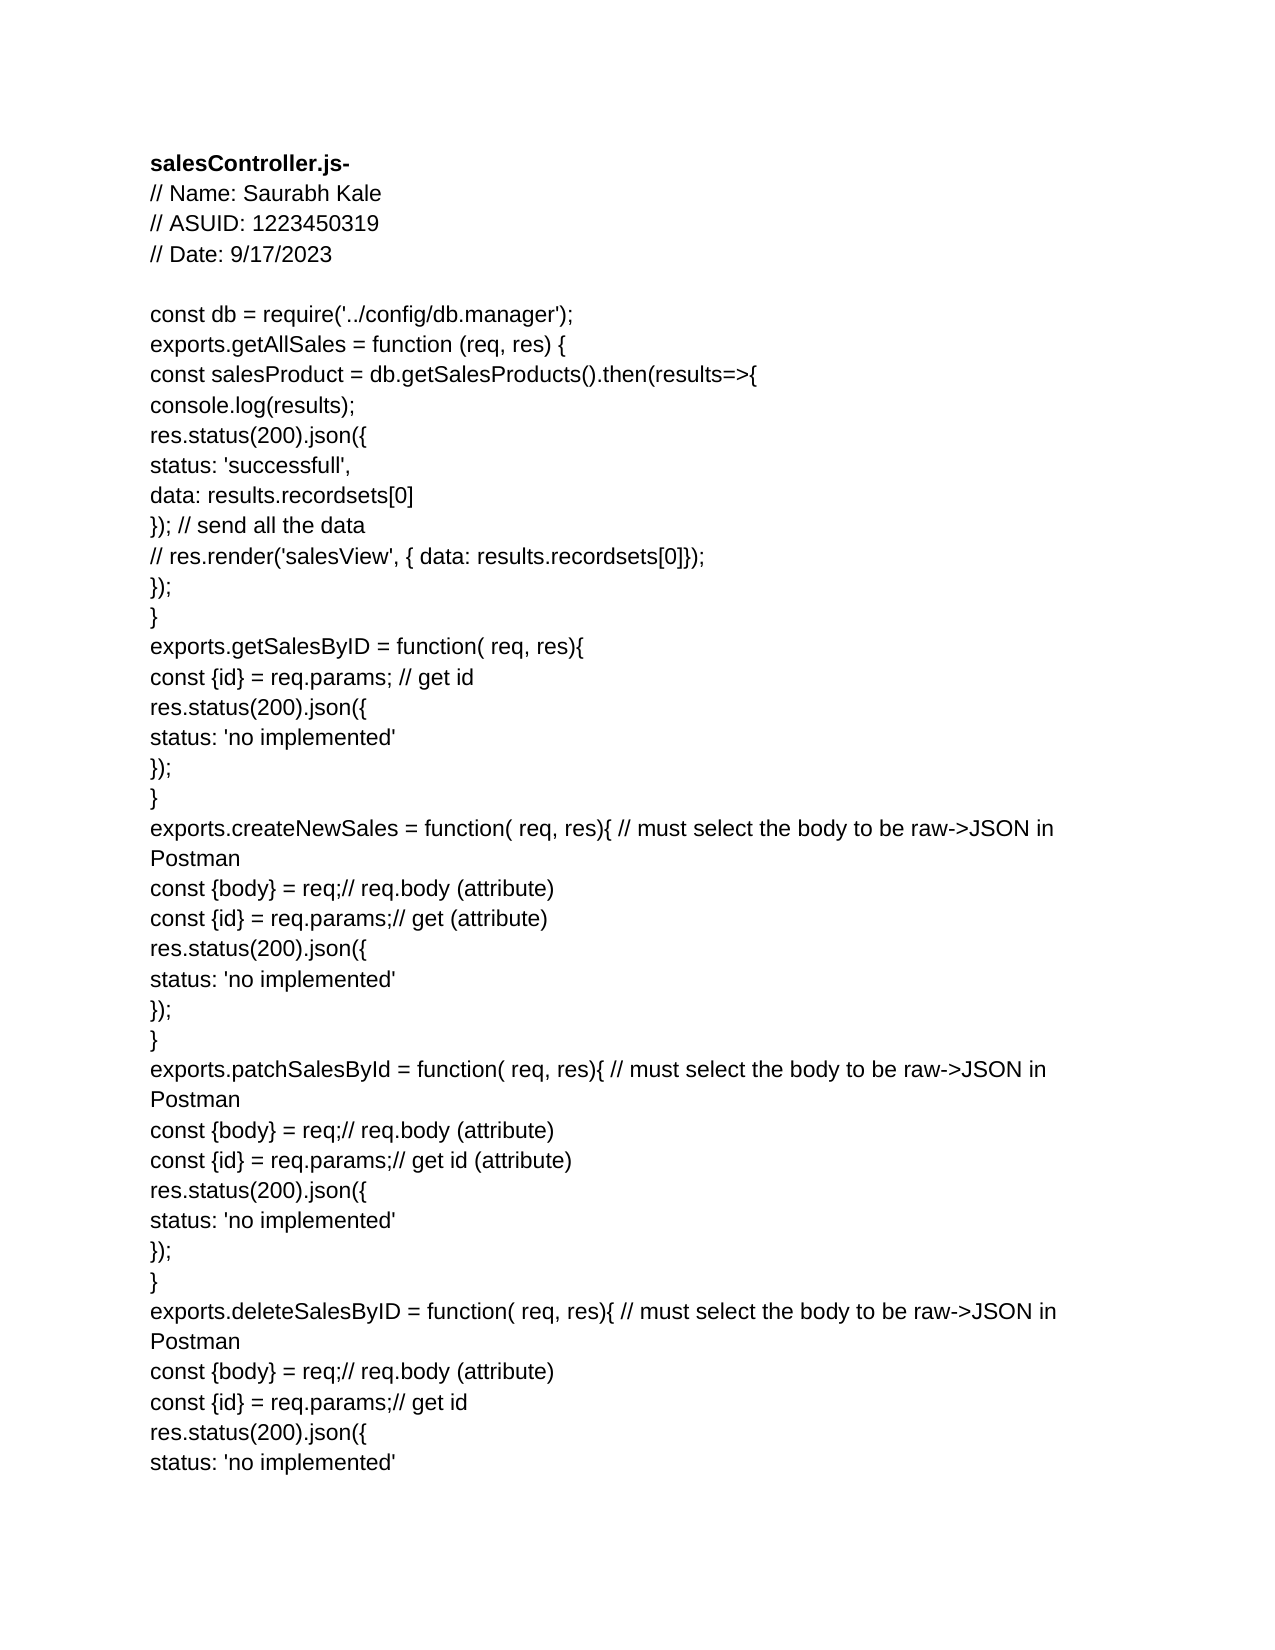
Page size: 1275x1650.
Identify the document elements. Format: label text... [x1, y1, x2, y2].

text }); [150, 754, 1125, 781]
text const {id} = req.params;// get (attribute) [150, 905, 1125, 932]
text }); [150, 996, 1125, 1022]
text }); // send all the data [150, 512, 1125, 539]
text exports.patchSalesById = function( req, res){ // must select the body to be raw->JSON in Postman [150, 1056, 1125, 1113]
text status: 'no implemented' [150, 724, 1125, 750]
text const {id} = req.params;// get id (attribute) [150, 1147, 1125, 1173]
text // res.render('salesView', { data: results.recordsets[0]}); [150, 543, 1125, 569]
text // Date: 9/17/2023 [150, 241, 1125, 267]
text const {body} = req;// req.body (attribute) [150, 1358, 1125, 1385]
text }); [150, 573, 1125, 599]
text exports.getSalesByID = function( req, res){ [150, 633, 1125, 660]
text exports.createNewSales = function( req, res){ // must select the body to be raw->JSON in Postman [150, 814, 1125, 871]
text res.status(200).json({ [150, 1419, 1125, 1445]
text status: 'no implemented' [150, 1449, 1125, 1475]
text res.status(200).json({ [150, 935, 1125, 962]
text } [150, 1268, 1125, 1294]
text exports.getAllSales = function (req, res) { [150, 331, 1125, 358]
text } [150, 784, 1125, 811]
text status: 'successfull', [150, 452, 1125, 478]
text const {body} = req;// req.body (attribute) [150, 1117, 1125, 1143]
text const {body} = req;// req.body (attribute) [150, 875, 1125, 901]
text status: 'no implemented' [150, 1207, 1125, 1234]
text res.status(200).json({ [150, 694, 1125, 720]
text res.status(200).json({ [150, 1177, 1125, 1203]
text exports.deleteSalesByID = function( req, res){ // must select the body to be raw->JSON in Postman [150, 1298, 1125, 1354]
text } [150, 1026, 1125, 1052]
text } [150, 603, 1125, 629]
text data: results.recordsets[0] [150, 482, 1125, 509]
text console.log(results); [150, 392, 1125, 418]
text const {id} = req.params; // get id [150, 663, 1125, 690]
text status: 'no implemented' [150, 966, 1125, 992]
text const {id} = req.params;// get id [150, 1388, 1125, 1415]
text salesController.js- [150, 150, 1125, 176]
text const db = require('../config/db.manager'); [150, 301, 1125, 327]
text const salesProduct = db.getSalesProducts().then(results=>{ [150, 361, 1125, 388]
text // Name: Saurabh Kale [150, 180, 1125, 207]
text // ASUID: 1223450319 [150, 210, 1125, 237]
text res.status(200).json({ [150, 422, 1125, 448]
text }); [150, 1237, 1125, 1264]
